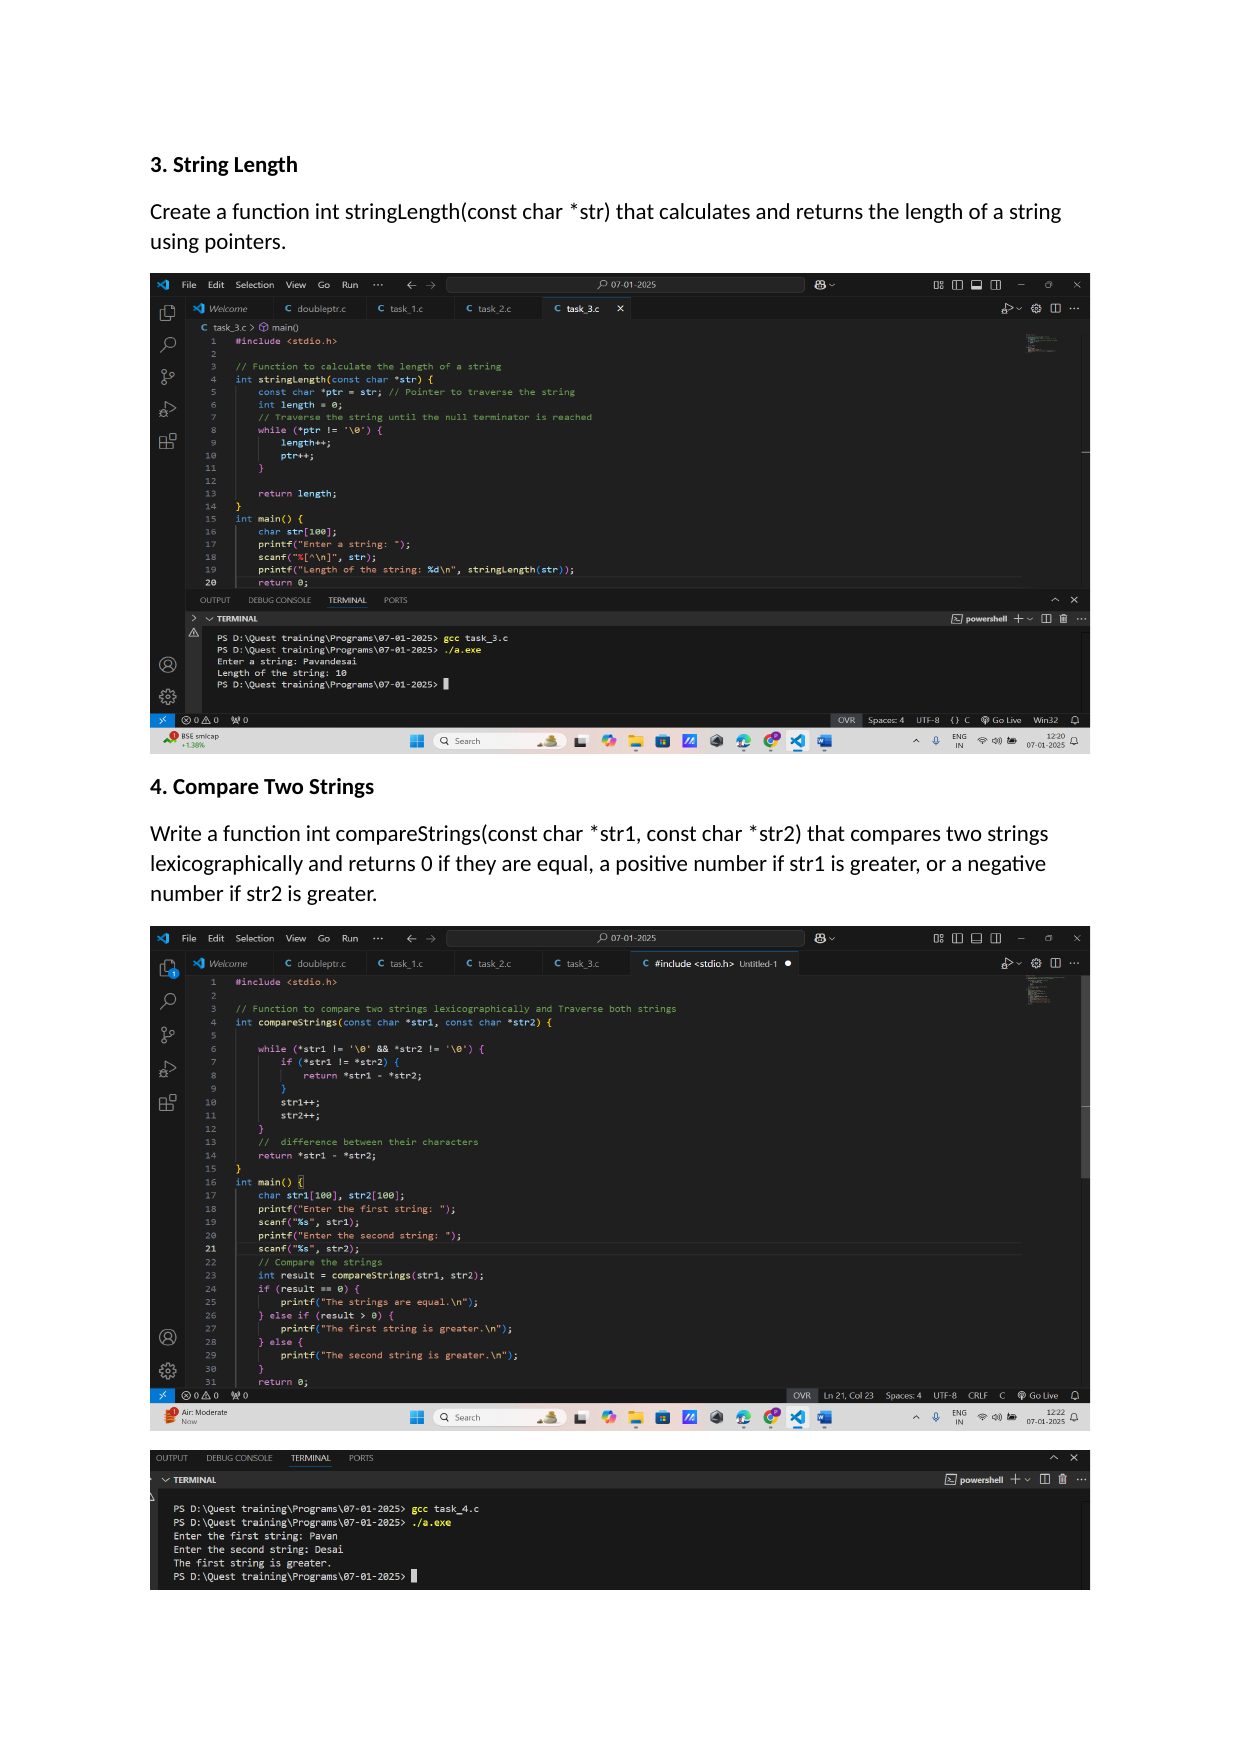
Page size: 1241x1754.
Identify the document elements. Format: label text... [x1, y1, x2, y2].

picture [150, 273, 1091, 754]
text 3. String Length [150, 150, 1090, 178]
text 4. Compare Two Strings [150, 772, 1090, 800]
text Write a function int compareStrings(const char *str1, const char *str2) that compares two strings lexicographically and returns 0 if they are equal, a positive number if str1 is greater, or a negative number if str2 is greater. [150, 819, 1090, 908]
picture [150, 1450, 1091, 1590]
picture [150, 926, 1091, 1431]
text Create a function int stringLength(const char *str) that calculates and returns the length of a string using pointers. [150, 197, 1090, 255]
